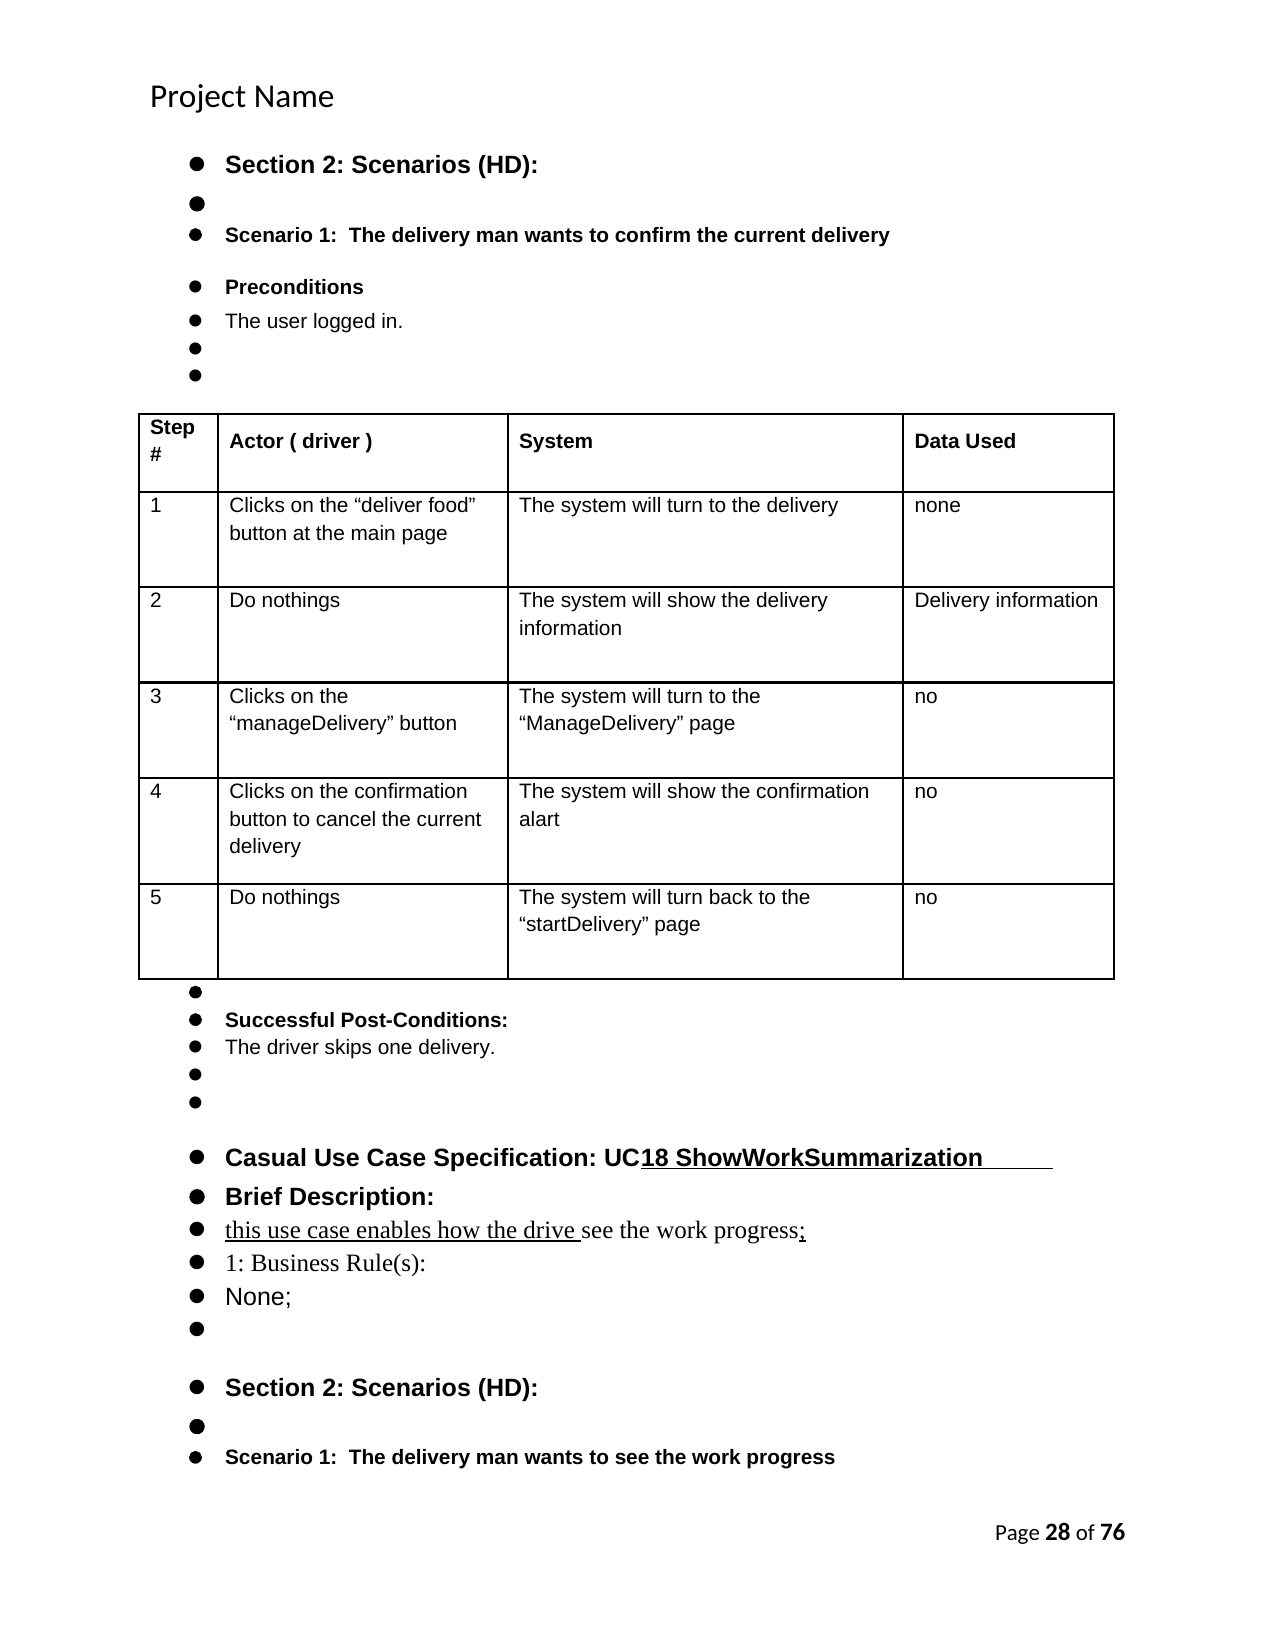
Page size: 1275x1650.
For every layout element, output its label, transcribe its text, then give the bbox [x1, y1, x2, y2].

list The user logged in. [187, 309, 1125, 333]
subtitle Casual Use Case Specification: UC18 ShowWorkSummarization [187, 1143, 1125, 1172]
table_cell Clicks on the “manageDelivery” button [219, 684, 507, 777]
subtitle Section 2: Scenarios (HD): [187, 1373, 1125, 1402]
list None; [187, 1281, 1125, 1310]
table_cell Clicks on the “deliver food” button at the main page [219, 493, 507, 586]
table_cell none [904, 493, 1113, 586]
list Scenario 1: The delivery man wants to confirm the current delivery [187, 222, 1125, 247]
table_cell Clicks on the confirmation button to cancel the current delivery [219, 779, 507, 882]
subtitle Preconditions [187, 275, 1125, 299]
table_cell no [904, 684, 1113, 777]
table_header Actor ( driver ) [219, 415, 507, 491]
table_header Step# [140, 415, 217, 491]
table_cell Do nothings [219, 588, 507, 681]
list Brief Description: [187, 1182, 1125, 1211]
table_header Data Used [904, 415, 1113, 491]
table_cell The system will show the confirmation alart [509, 779, 902, 882]
table_cell 5 [140, 885, 217, 978]
table_cell 3 [140, 684, 217, 777]
list this use case enables how the drive see the work progress; [187, 1215, 1125, 1244]
table_cell 4 [140, 779, 217, 882]
table_cell The system will turn back to the “startDelivery” page [509, 885, 902, 978]
list The driver skips one delivery. [187, 1035, 1125, 1059]
table_cell The system will show the delivery information [509, 588, 902, 681]
table_cell 1 [140, 493, 217, 586]
list 1: Business Rule(s): [187, 1248, 1125, 1277]
table_cell 2 [140, 588, 217, 681]
table_cell no [904, 885, 1113, 978]
list Successful Post-Conditions: [187, 1007, 1125, 1032]
table_cell The system will turn to the “ManageDelivery” page [509, 684, 902, 777]
table_cell Do nothings [219, 885, 507, 978]
subtitle Section 2: Scenarios (HD): [187, 150, 1125, 179]
table_header System [509, 415, 902, 491]
table_cell The system will turn to the delivery [509, 493, 902, 586]
table_cell no [904, 779, 1113, 882]
table_cell Delivery information [904, 588, 1113, 681]
list Scenario 1: The delivery man wants to see the work progress [187, 1445, 1125, 1469]
